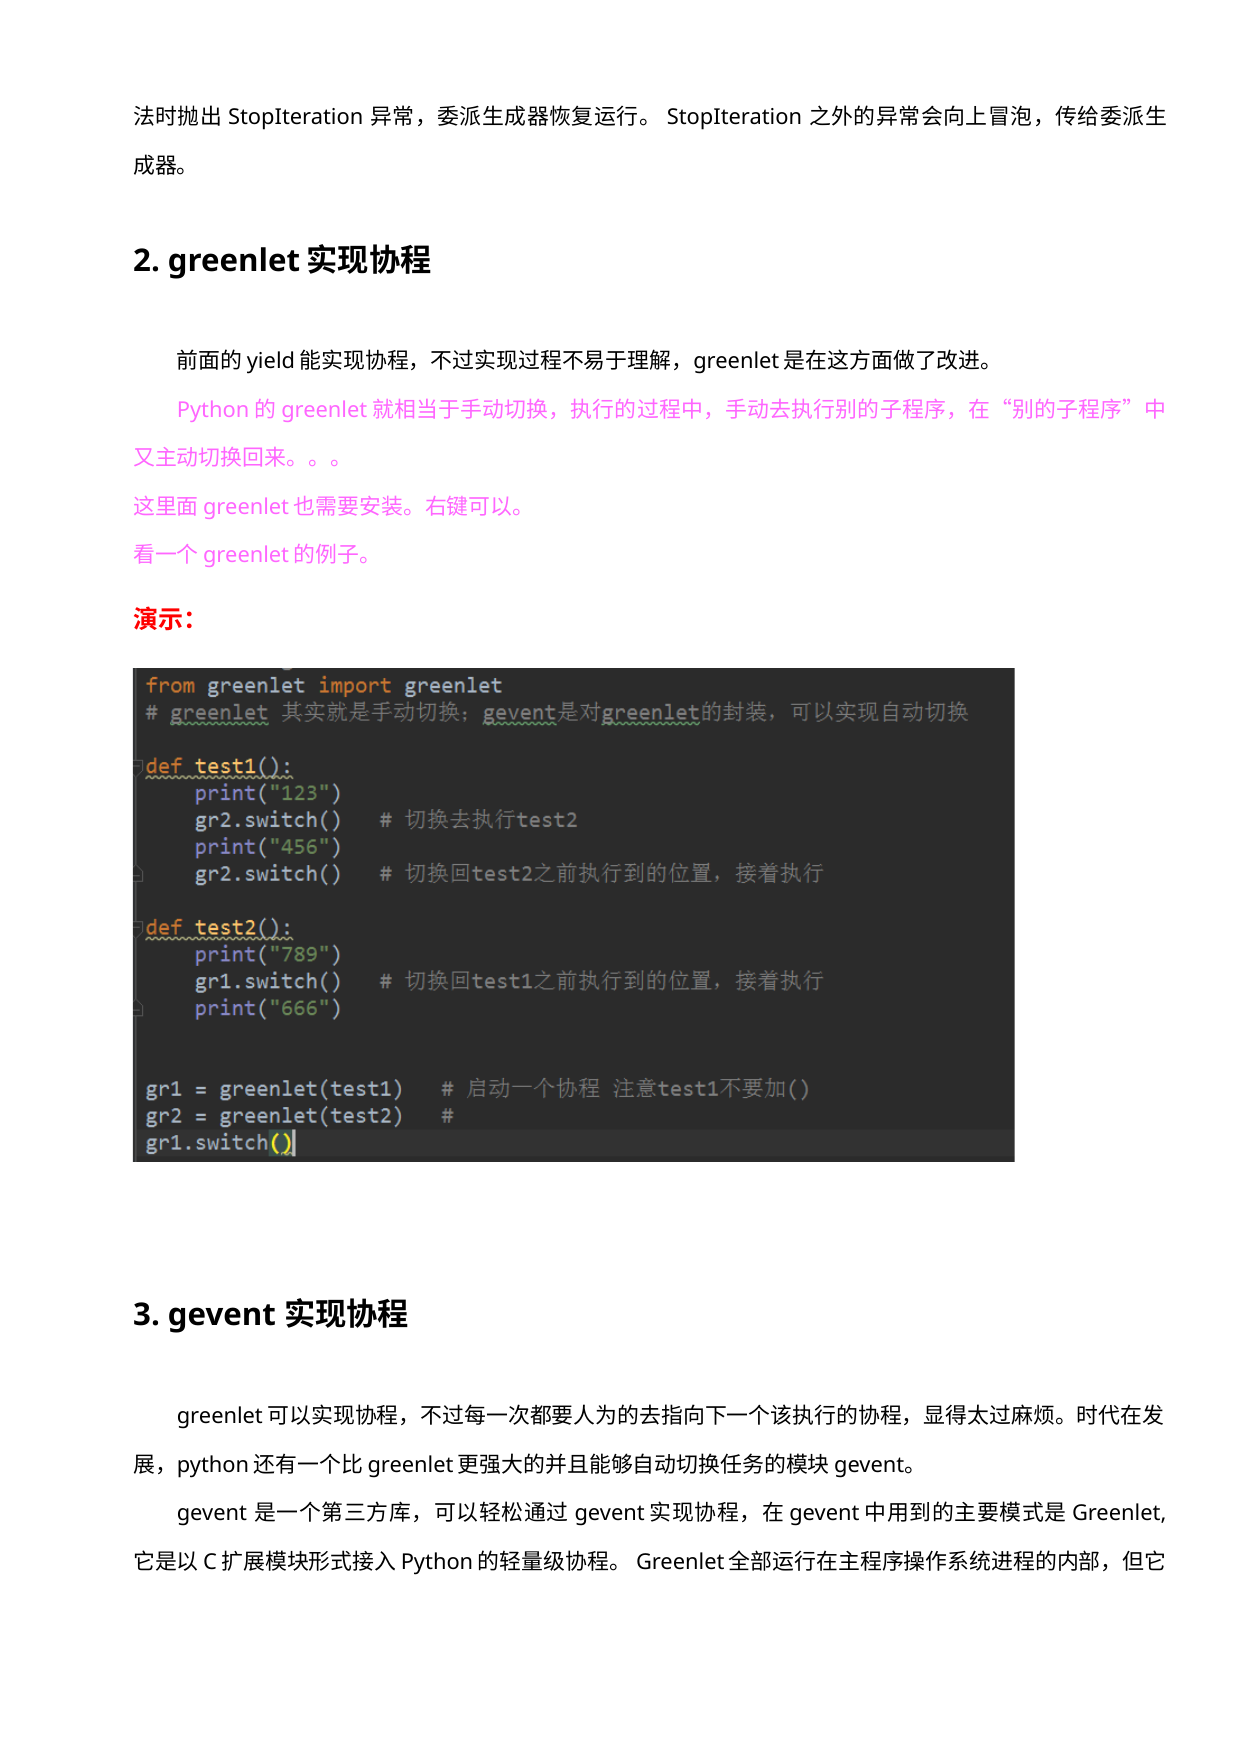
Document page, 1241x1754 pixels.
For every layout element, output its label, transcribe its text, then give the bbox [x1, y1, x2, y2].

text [133, 99, 1167, 180]
text 前面的yield能实现协程，不过实现过程不易于理解，greenlet是在这方面做了改进。 [133, 343, 1167, 375]
subtitle 2. greenlet实现协程 [133, 225, 1167, 290]
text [133, 1494, 1167, 1576]
text greenlet可以实现协程，不过每一次都要人为的去指向下一个该执行的协程，显得太过麻烦。时代在发展，python还有一个比greenlet更强大的并且能够自动切换任务的模块gevent。 [133, 1397, 1167, 1479]
picture [132, 668, 1015, 1162]
text 看一个greenlet的例子。 [133, 537, 1167, 569]
text 这里面greenlet也需要安装。右键可以。 [133, 488, 1167, 521]
text 演示： [133, 585, 1167, 650]
subtitle 3. gevent 实现协程 [133, 1279, 1167, 1344]
text Python的 greenlet就相当于手动切换，执行的过程中，手动去执行别的子程序，在“别的子程序”中又主动切换回来。。。 [133, 391, 1167, 472]
